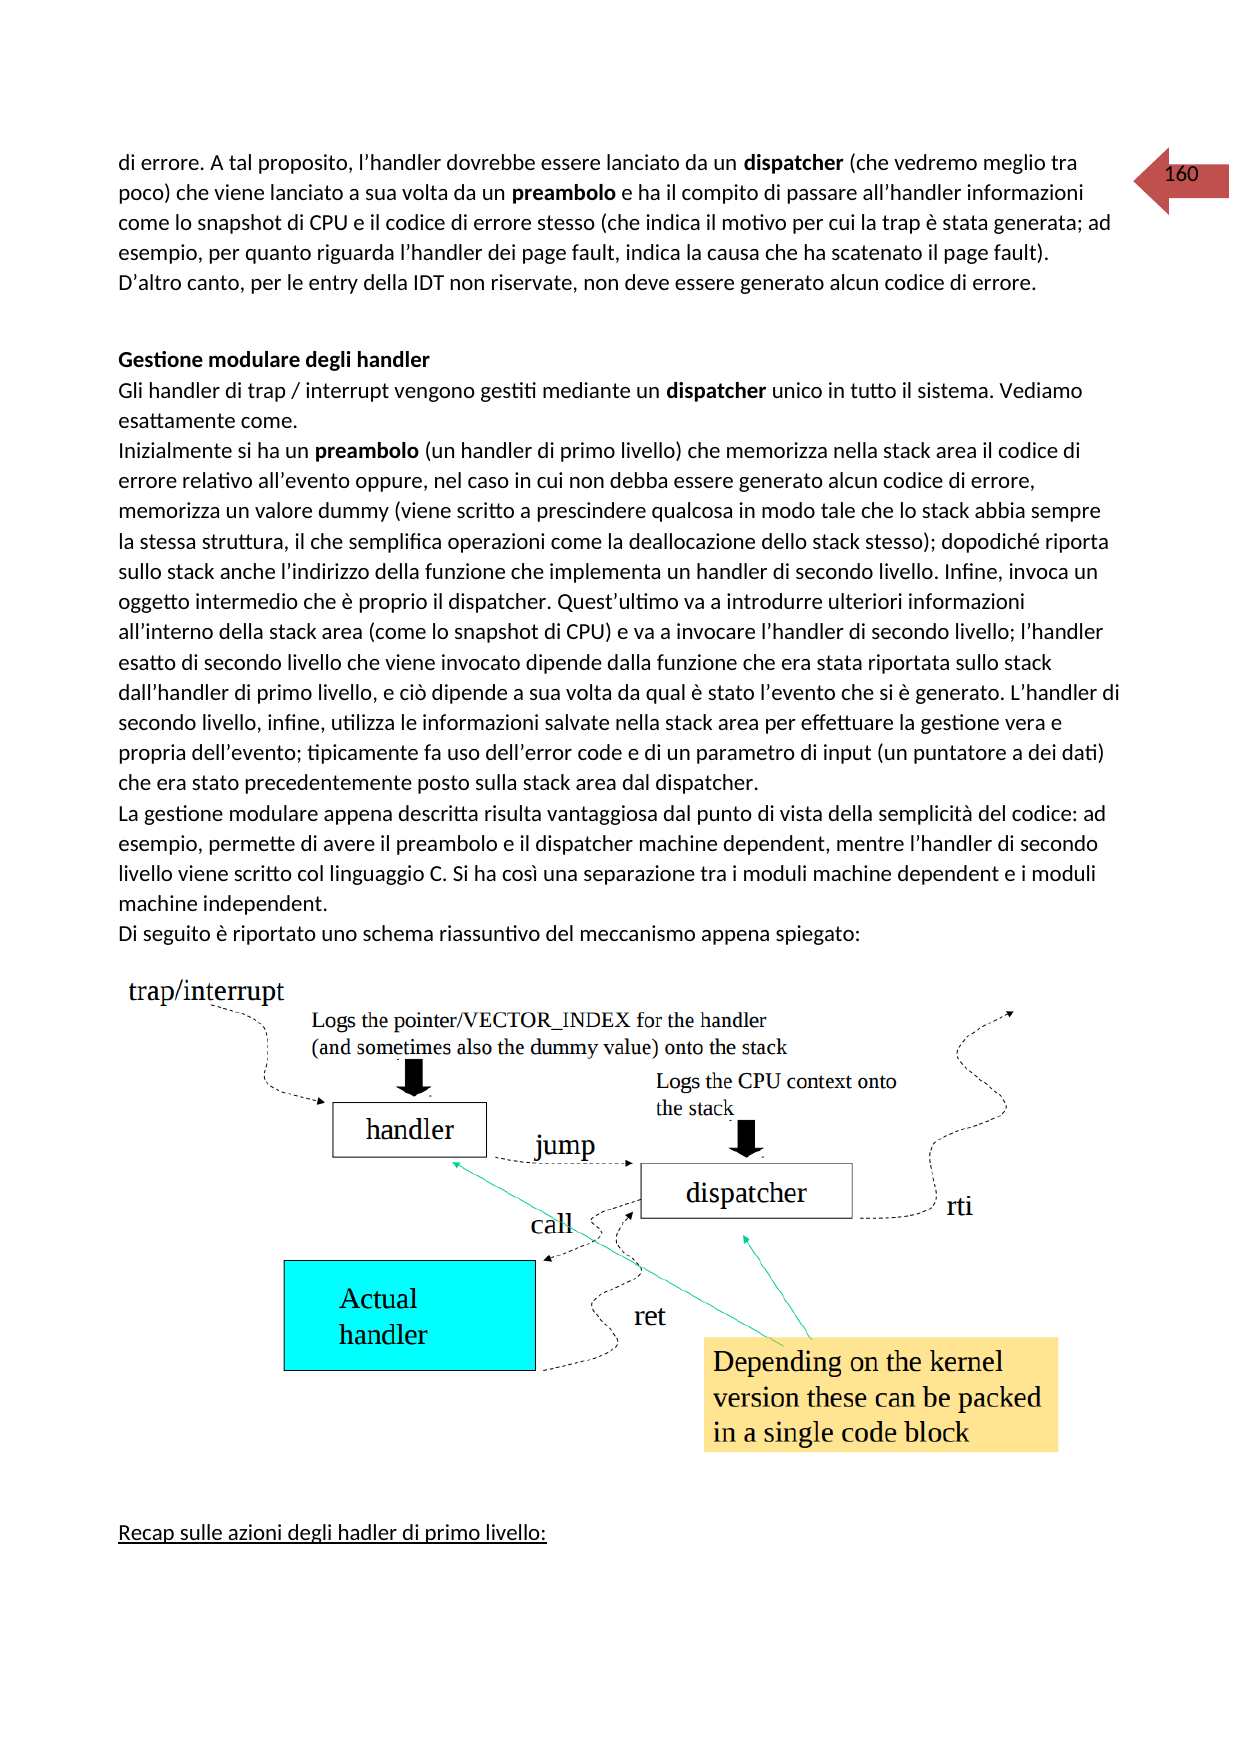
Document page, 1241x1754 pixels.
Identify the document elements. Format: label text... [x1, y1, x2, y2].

picture [118, 966, 1070, 1453]
text Gestione modulare degli handler Gli handler di trap / interrupt vengono gestiti mediante un dispatcher unico in tutto il sistema. Vediamo esattamente come. Inizialmente si ha un preambolo (un handler di primo livello) che memorizza nella stack area il codice di errore relativo all’evento oppure, nel caso in cui non debba essere generato alcun codice di errore, memorizza un valore dummy (viene scritto a prescindere qualcosa in modo tale che lo stack abbia sempre la stessa struttura, il che semplifica operazioni come la deallocazione dello stack stesso); dopodiché riporta sullo stack anche l’indirizzo della funzione che implementa un handler di secondo livello. Infine, invoca un oggetto intermedio che è proprio il dispatcher. Quest’ultimo va a introdurre ulteriori informazioni all’interno della stack area (come lo snapshot di CPU) e va a invocare l’handler di secondo livello; l’handler esatto di secondo livello che viene invocato dipende dalla funzione che era stata riportata sullo stack dall’handler di primo livello, e ciò dipende a sua volta da qual è stato l’evento che si è generato. L’handler di secondo livello, infine, utilizza le informazioni salvate nella stack area per effettuare la gestione vera e propria dell’evento; tipicamente fa uso dell’error code e di un parametro di input (un puntatore a dei dati) che era stato precedentemente posto sulla stack area dal dispatcher. La gestione modulare appena descritta risulta vantaggiosa dal punto di vista della semplicità del codice: ad esempio, permette di avere il preambolo e il dispatcher machine dependent, mentre l’handler di secondo livello viene scritto col linguaggio C. Si ha così una separazione tra i moduli machine dependent e i moduli machine independent. Di seguito è riportato uno schema riassuntivo del meccanismo appena spiegato: [118, 315, 1122, 947]
text Recap sulle azioni degli hadler di primo livello: [118, 1518, 1122, 1546]
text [118, 148, 1122, 296]
